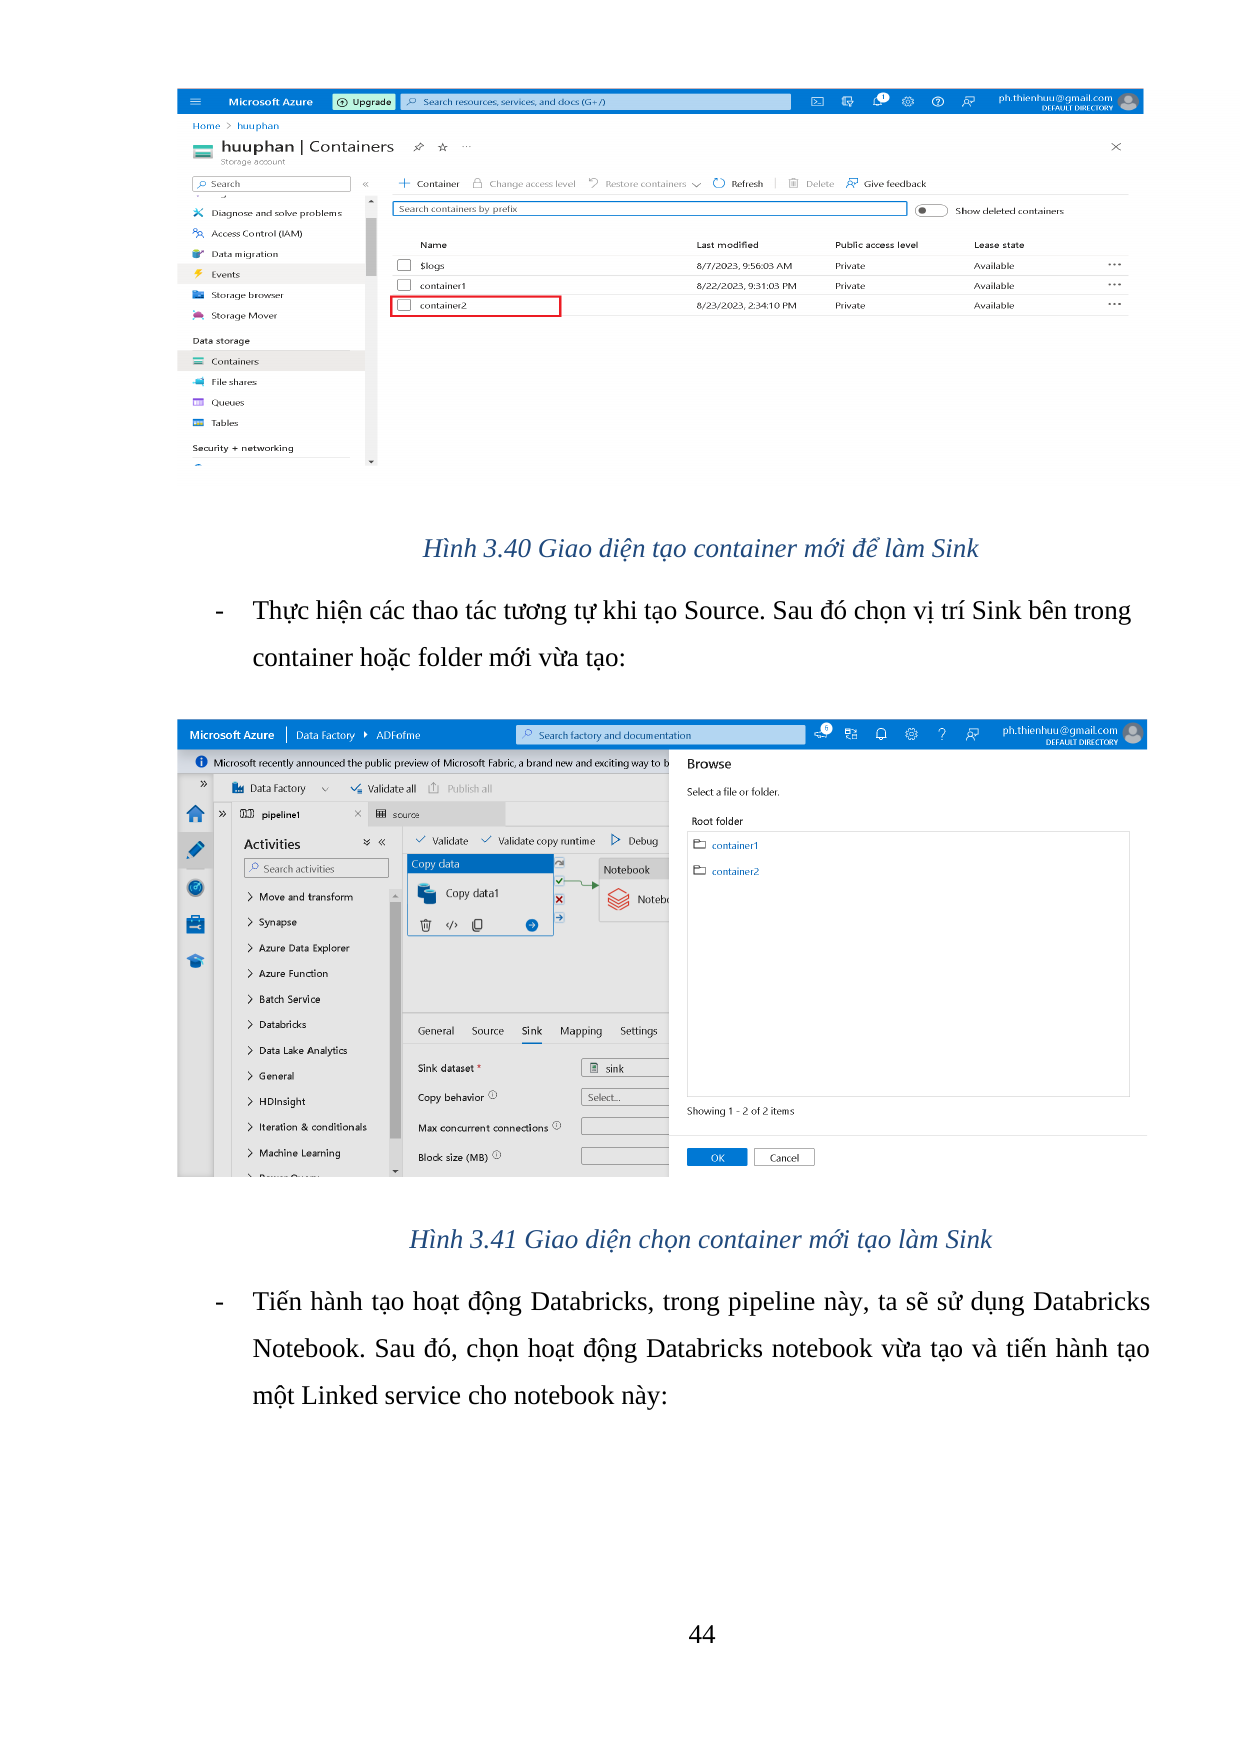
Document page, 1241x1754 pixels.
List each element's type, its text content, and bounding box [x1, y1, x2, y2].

text Hình 3.41 Giao diện chọn container mới tạo làm Sink [177, 1223, 1152, 1254]
picture [177, 88, 1241, 486]
text Hình 3.40 Giao diện tạo container mới để làm Sink [177, 532, 1152, 563]
list Tiến hành tạo hoạt động Databricks, trong pipeline này, ta sẽ sử dụng Databricks Notebook. Sau đó, chọn hoạt động Databricks notebook vừa tạo và tiến hành tạo một Linked service cho notebook này: [215, 1285, 1152, 1410]
list Thực hiện các thao tác tương tự khi tạo Source. Sau đó chọn vị trí Sink bên trong container hoặc folder mới vừa tạo: [215, 594, 1152, 672]
picture [177, 719, 1148, 1177]
